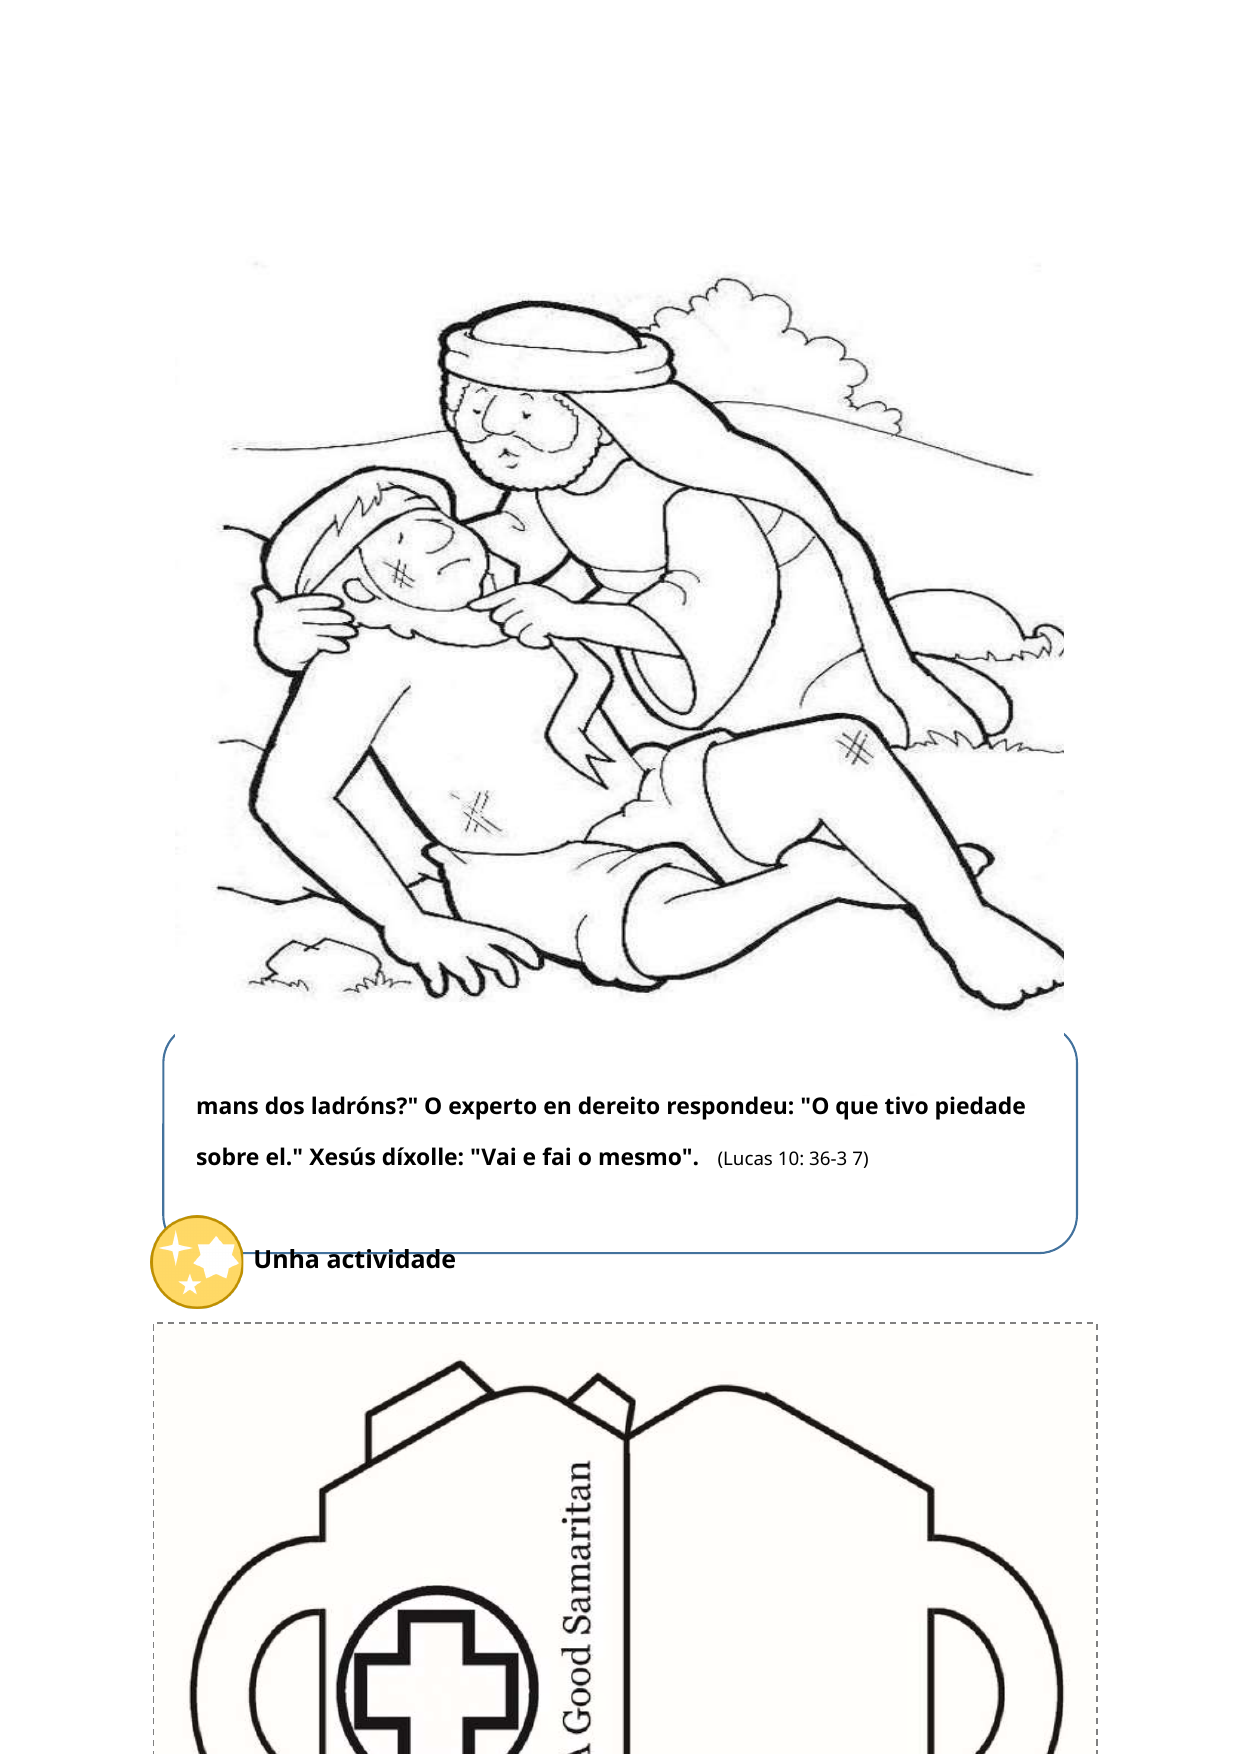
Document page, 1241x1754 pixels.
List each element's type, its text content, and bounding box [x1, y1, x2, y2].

picture [175, 256, 1064, 1096]
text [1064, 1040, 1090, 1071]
text mans dos ladróns?" O experto en dereito respondeu: "O que tivo piedade [150, 1090, 1090, 1121]
picture [150, 1215, 244, 1309]
text sobre el." Xesús díxolle: "Vai e fai o mesmo". (Lucas 10: 36-3 7) [150, 1141, 1090, 1172]
picture [156, 1324, 1097, 1754]
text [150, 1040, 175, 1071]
text Unha actividade [244, 1241, 1090, 1275]
